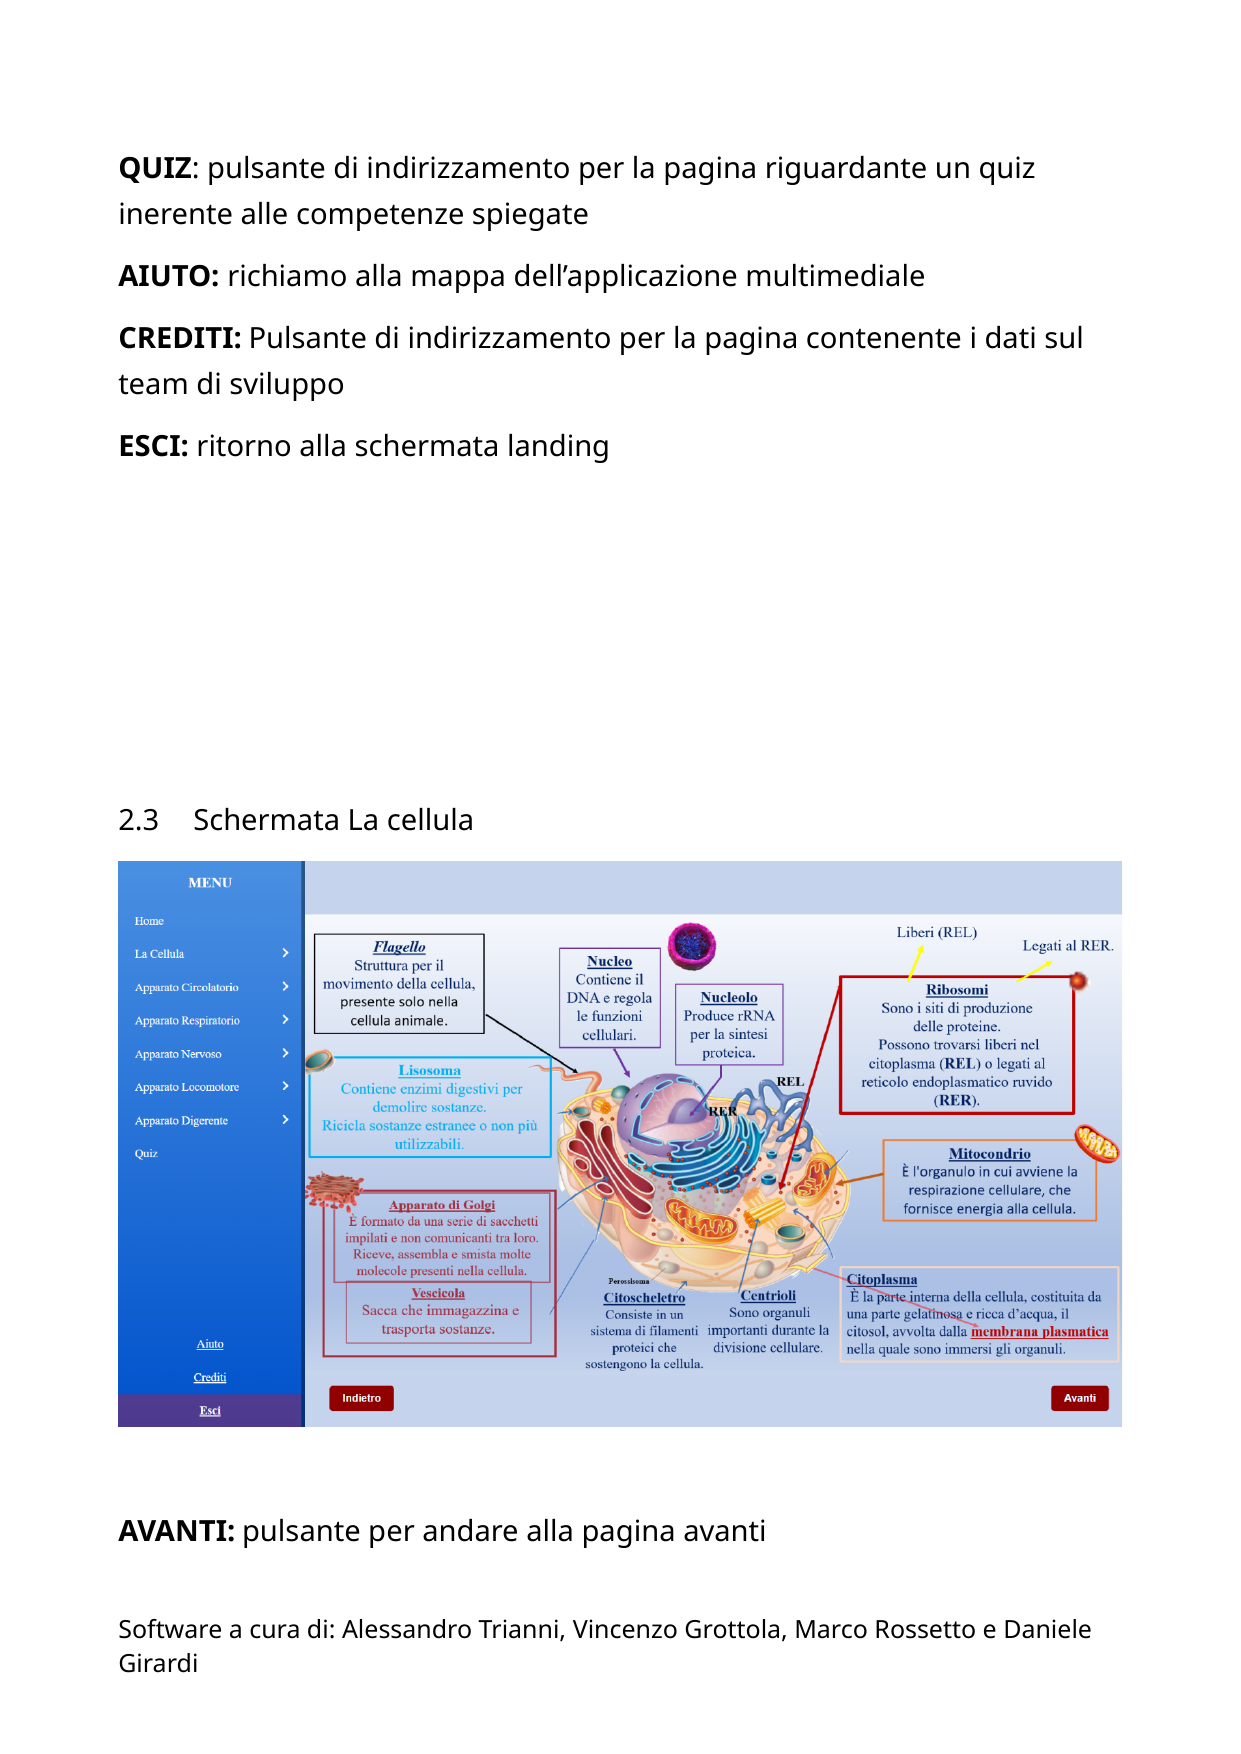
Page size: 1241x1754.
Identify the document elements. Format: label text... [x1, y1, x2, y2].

list Schermata La cellula [118, 799, 1122, 839]
text AIUTO: richiamo alla mappa dell’applicazione multimediale [118, 256, 1122, 295]
text ESCI: ritorno alla schermata landing [118, 426, 1122, 465]
picture [118, 861, 1123, 1427]
text CREDITI: Pulsante di indirizzamento per la pagina contenente i dati sul team di sviluppo [118, 318, 1122, 403]
text AVANTI: pulsante per andare alla pagina avanti [118, 1511, 1122, 1550]
text QUIZ: pulsante di indirizzamento per la pagina riguardante un quiz inerente alle competenze spiegate [118, 148, 1122, 233]
